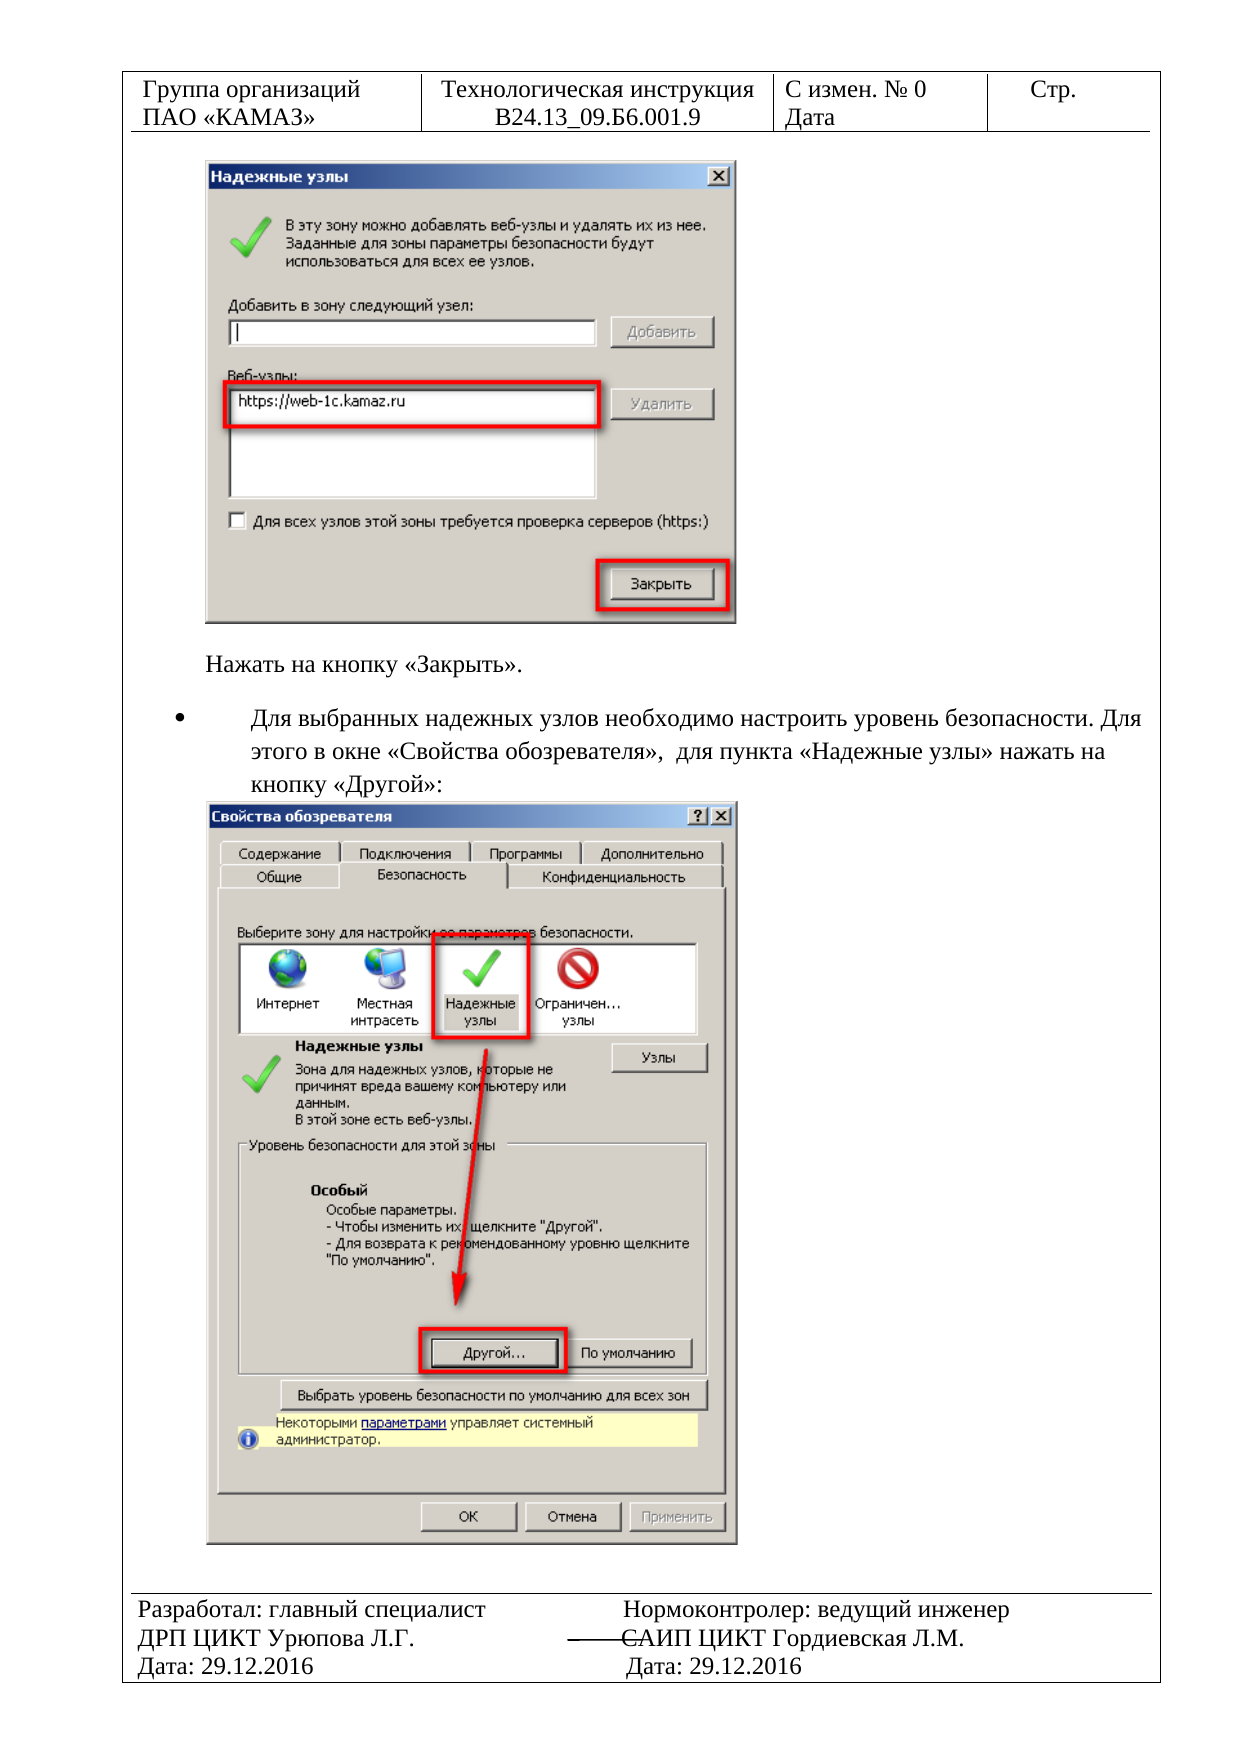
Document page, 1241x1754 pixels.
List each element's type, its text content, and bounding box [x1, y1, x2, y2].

picture [205, 160, 737, 624]
picture [206, 801, 738, 1545]
list Для выбранных надежных узлов необходимо настроить уровень безопасности. Для этого в окне «Свойства обозревателя», для пункта «Надежные узлы» нажать на кнопку «Другой»: [176, 703, 1152, 797]
text Нажать на кнопку «Закрыть». [131, 649, 1152, 678]
